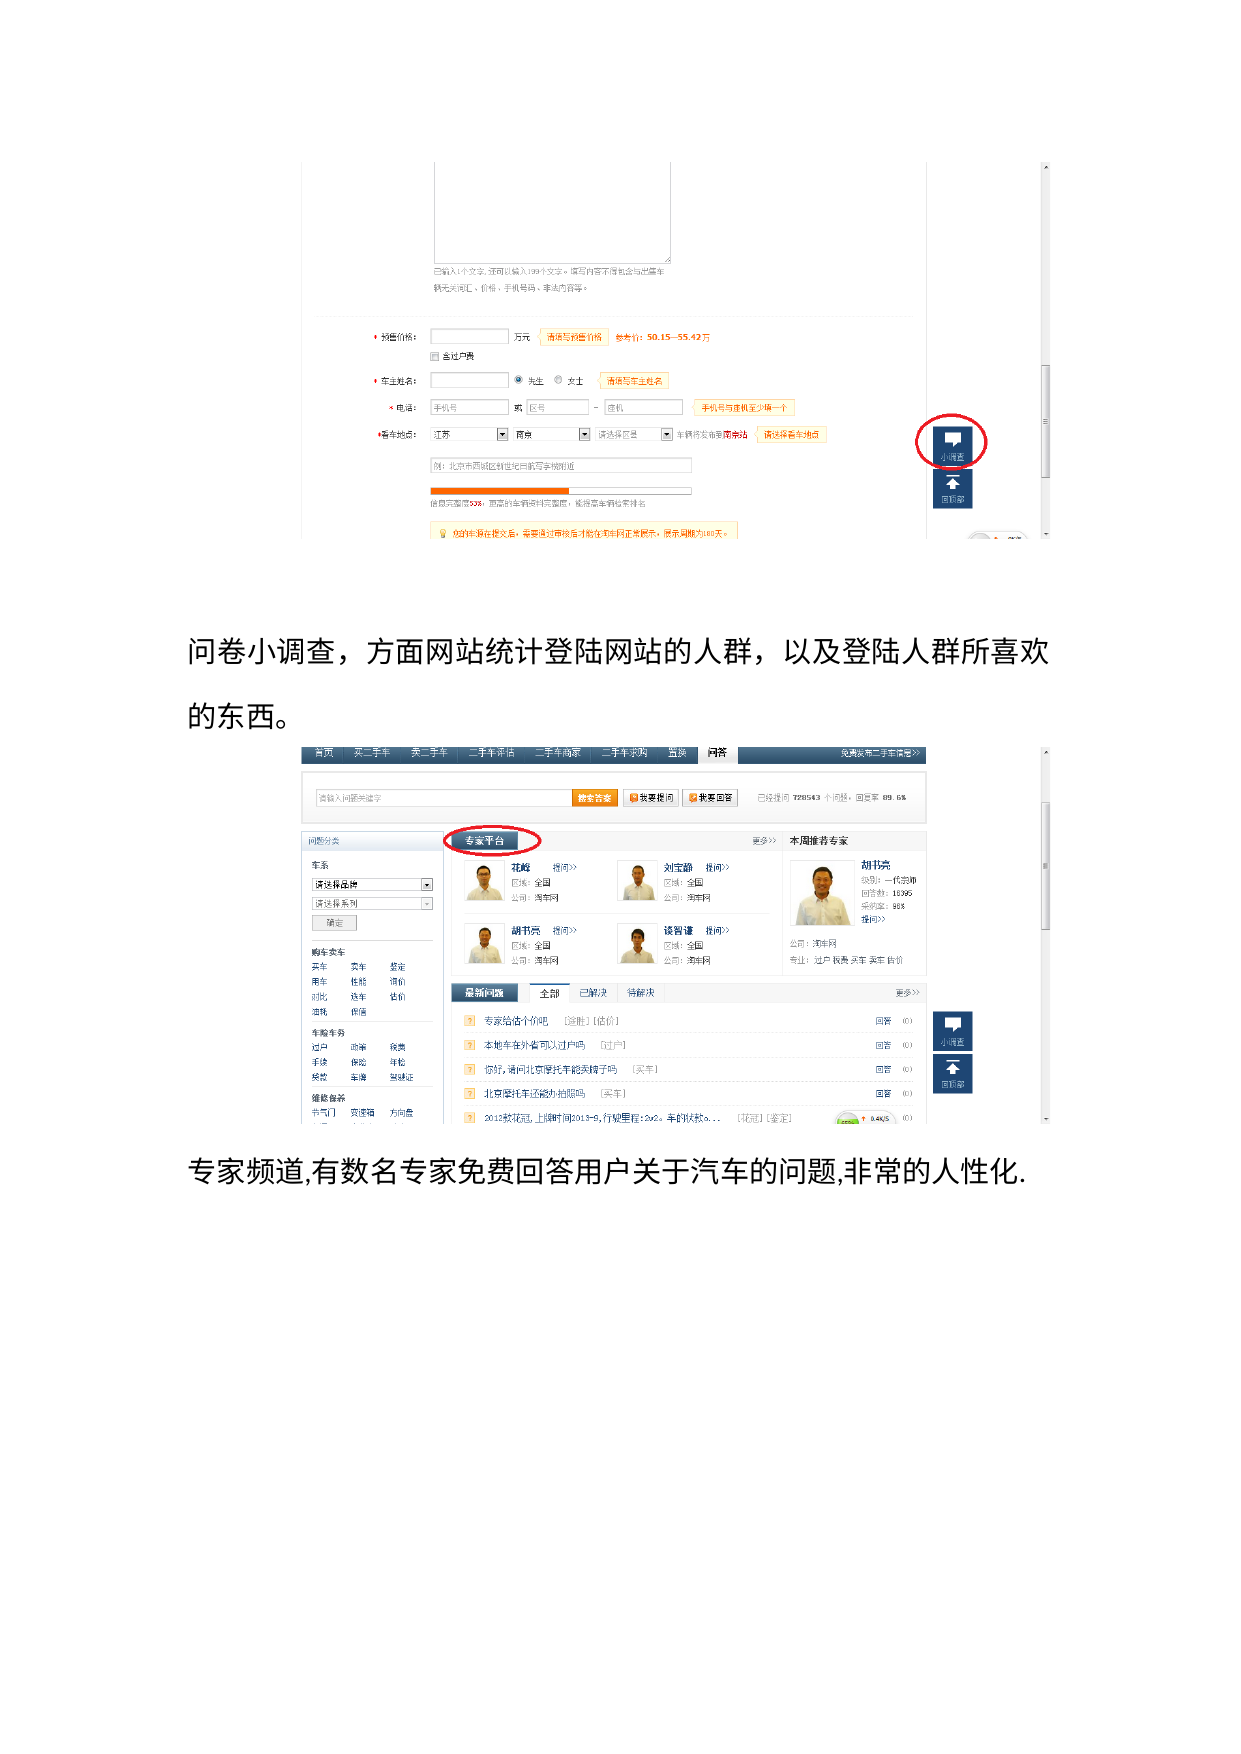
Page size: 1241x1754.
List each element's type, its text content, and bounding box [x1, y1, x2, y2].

text 问卷小调查，方面网站统计登陆网站的人群，以及登陆人群所喜欢的东西。 [187, 617, 1053, 747]
picture [187, 162, 1050, 539]
picture [187, 747, 1050, 1124]
text 专家频道,有数名专家免费回答用户关于汽车的问题,非常的人性化. [187, 1137, 1053, 1202]
